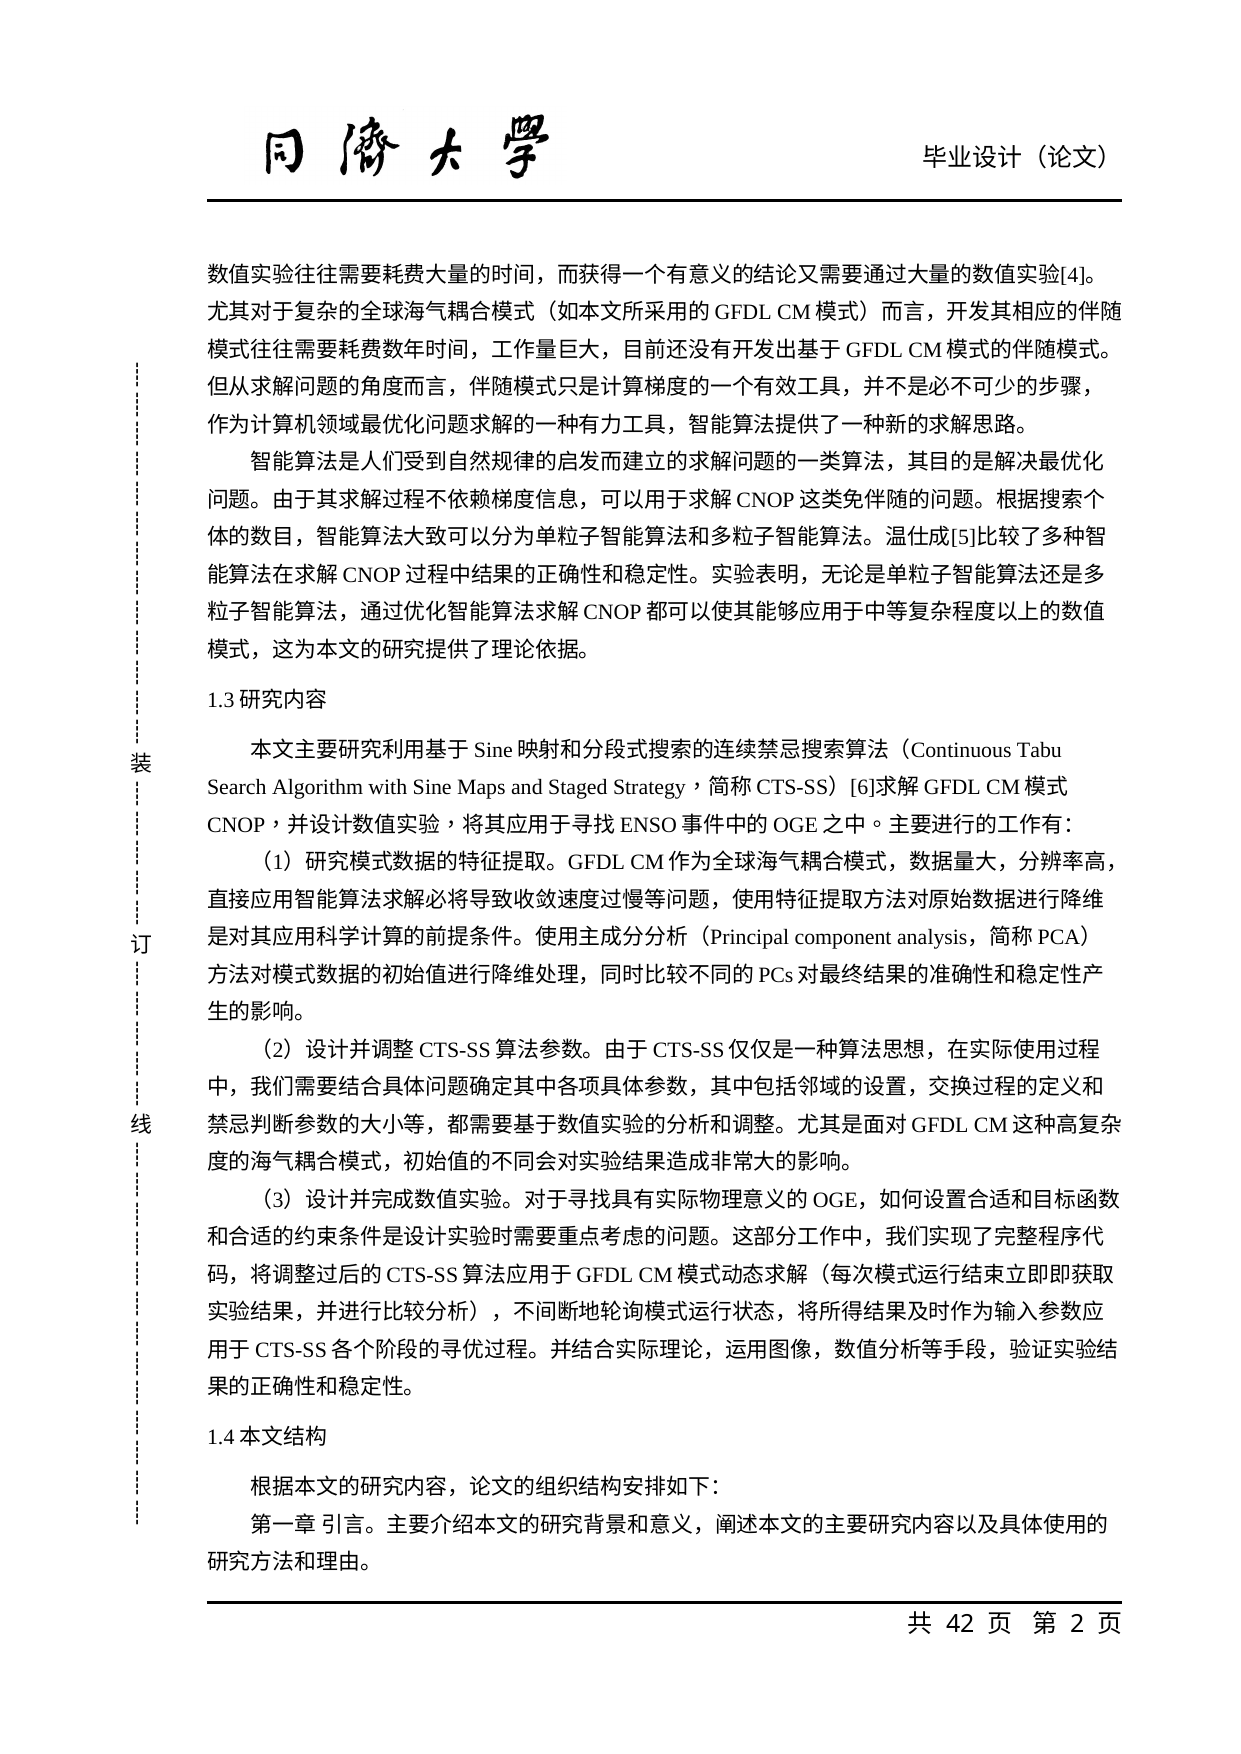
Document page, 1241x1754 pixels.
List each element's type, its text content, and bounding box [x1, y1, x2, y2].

text 第一章 引言。主要介绍本文的研究背景和意义，阐述本文的主要研究内容以及具体使用的研究方法和理由。 [207, 1502, 1122, 1577]
text （2）设计并调整CTS-SS算法参数。由于CTS-SS仅仅是一种算法思想，在实际使用过程中，我们需要结合具体问题确定其中各项具体参数，其中包括邻域的设置，交换过程的定义和禁忌判断参数的大小等，都需要基于数值实验的分析和调整。尤其是面对GFDL CM这种高复杂度的海气耦合模式，初始值的不同会对实验结果造成非常大的影响。 [207, 1027, 1122, 1177]
text （1）研究模式数据的特征提取。GFDL CM作为全球海气耦合模式，数据量大，分辨率高，直接应用智能算法求解必将导致收敛速度过慢等问题，使用特征提取方法对原始数据进行降维是对其应用科学计算的前提条件。使用主成分分析（Principal component analysis，简称PCA）方法对模式数据的初始值进行降维处理，同时比较不同的PCs对最终结果的准确性和稳定性产生的影响。 [207, 840, 1122, 1027]
text （3）设计并完成数值实验。对于寻找具有实际物理意义的OGE，如何设置合适和目标函数和合适的约束条件是设计实验时需要重点考虑的问题。这部分工作中，我们实现了完整程序代码，将调整过后的CTS-SS算法应用于GFDL CM模式动态求解（每次模式运行结束立即即获取实验结果，并进行比较分析），不间断地轮询模式运行状态，将所得结果及时作为输入参数应用于CTS-SS各个阶段的寻优过程。并结合实际理论，运用图像，数值分析等手段，验证实验结果的正确性和稳定性。 [207, 1177, 1122, 1402]
picture [244, 106, 567, 185]
subtitle 1.4 本文结构 [207, 1415, 1122, 1452]
text 根据本文的研究内容，论文的组织结构安排如下： [207, 1465, 1122, 1502]
subtitle 1.3 研究内容 [207, 677, 1122, 715]
text 本文主要研究利用基于Sine映射和分段式搜索的连续禁忌搜索算法（Continuous Tabu Search Algorithm with Sine Maps and Staged Strategy，简称CTS-SS）[6]求解GFDL CM模式CNOP，并设计数值实验，将其应用于寻找ENSO事件中的OGE之中。主要进行的工作有： [207, 727, 1122, 840]
text 智能算法是人们受到自然规律的启发而建立的求解问题的一类算法，其目的是解决最优化问题。由于其求解过程不依赖梯度信息，可以用于求解CNOP这类免伴随的问题。根据搜索个体的数目，智能算法大致可以分为单粒子智能算法和多粒子智能算法。温仕成[5]比较了多种智能算法在求解CNOP过程中结果的正确性和稳定性。实验表明，无论是单粒子智能算法还是多粒子智能算法，通过优化智能算法求解CNOP都可以使其能够应用于中等复杂程度以上的数值模式，这为本文的研究提供了理论依据。 [207, 440, 1122, 665]
